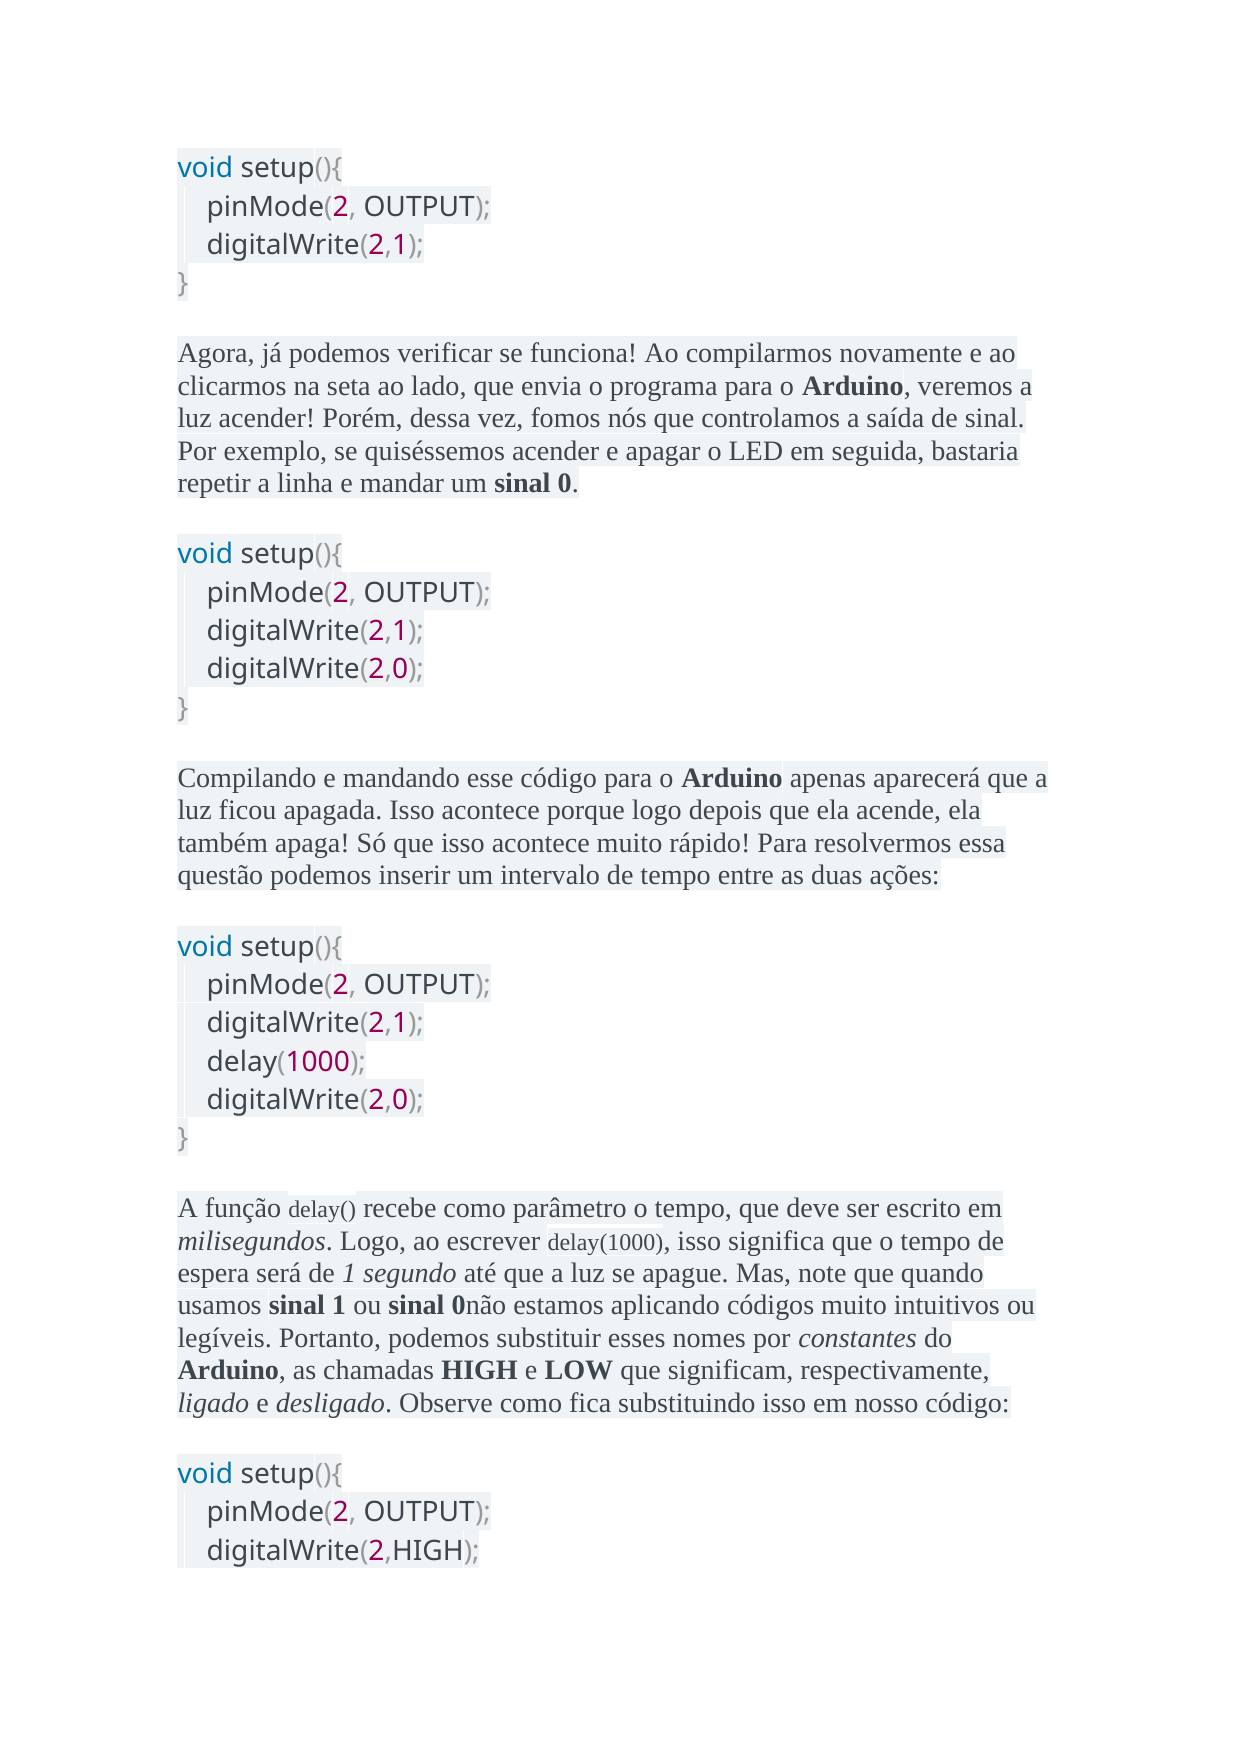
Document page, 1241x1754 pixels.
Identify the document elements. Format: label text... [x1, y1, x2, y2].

subtitle void setup(){ pinMode(2, OUTPUT); digitalWrite(2,1); } [188, 148, 1063, 301]
subtitle void setup(){ pinMode(2, OUTPUT); digitalWrite(2,HIGH); delay(1000); digitalWrite(2,LOW); } [177, 1453, 1063, 1568]
subtitle void setup(){ pinMode(2, OUTPUT); digitalWrite(2,1); digitalWrite(2,0); } [188, 534, 1063, 725]
subtitle Agora, já podemos verificar se funciona! Ao compilarmos novamente e ao clicarmos na seta ao lado, que envia o programa para o Arduino, veremos a luz acender! Porém, dessa vez, fomos nós que controlamos a saída de sinal. Por exemplo, se quiséssemos acender e apagar o LED em seguida, bastaria repetir a linha e mandar um sinal 0. [177, 336, 1063, 498]
subtitle A função delay() recebe como parâmetro o tempo, que deve ser escrito em milisegundos. Logo, ao escrever delay(1000), isso significa que o tempo de espera será de 1 segundo até que a luz se apague. Mas, note que quando usamos sinal 1 ou sinal 0não estamos aplicando códigos muito intuitivos ou legíveis. Portanto, podemos substituir esses nomes por constantes do Arduino, as chamadas HIGH e LOW que significam, respectivamente, ligado e desligado. Observe como fica substituindo isso em nosso código: [177, 1191, 1063, 1418]
subtitle void setup(){ pinMode(2, OUTPUT); digitalWrite(2,1); delay(1000); digitalWrite(2,0); } [177, 926, 1063, 1156]
